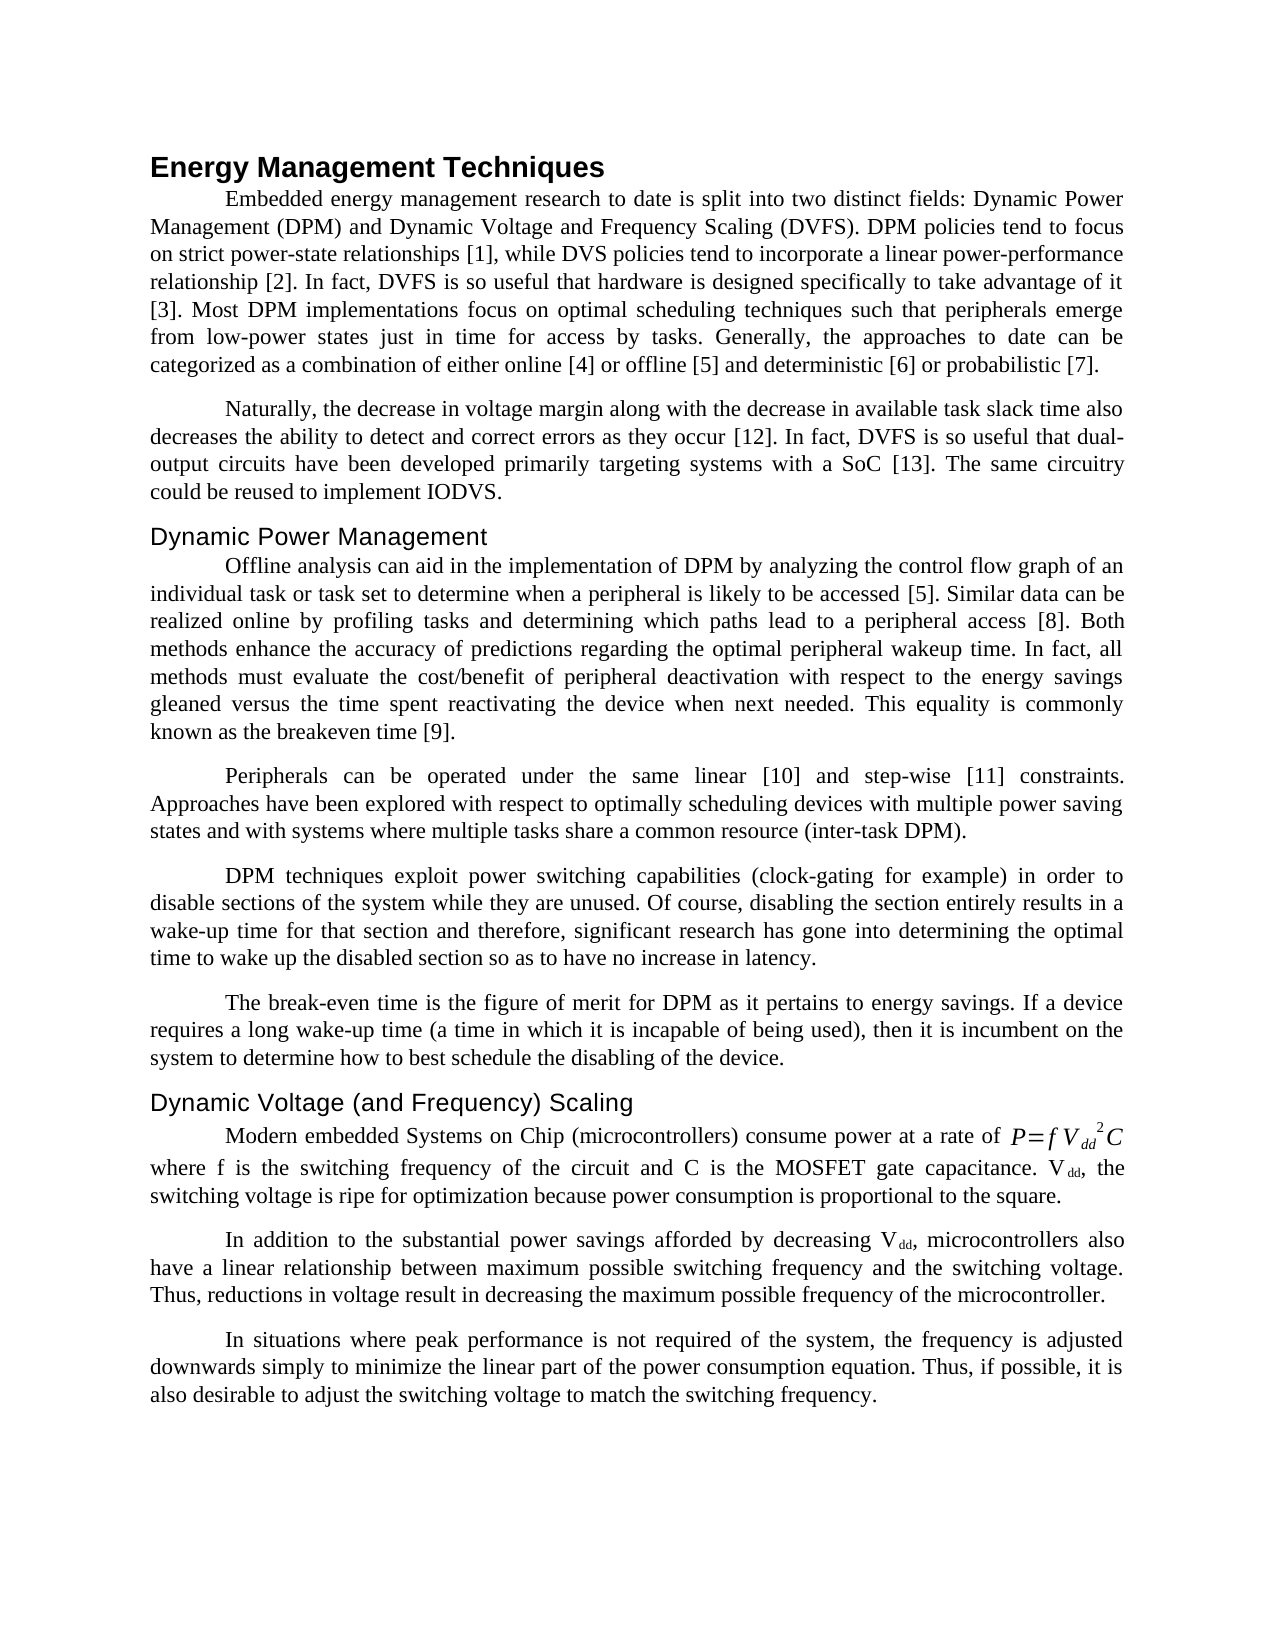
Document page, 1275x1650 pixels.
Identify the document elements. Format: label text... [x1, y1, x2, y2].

text DPM techniques exploit power switching capabilities (clock-gating for example) in order to disable sections of the system while they are unused. Of course, disabling the section entirely results in a wake-up time for that section and therefore, significant research has gone into determining the optimal time to wake up the disabled section so as to have no increase in latency. [150, 862, 1125, 971]
subtitle Dynamic Voltage (and Frequency) Scaling [150, 1088, 1125, 1117]
text Naturally, the decrease in voltage margin along with the decrease in available task slack time also decreases the ability to detect and correct errors as they occur. In fact, DVFS is so useful that dual-output circuits have been developed primarily targeting systems with a SoC . The same circuitry could be reused to implement IODVS. [150, 395, 1125, 504]
text In situations where peak performance is not required of the system, the frequency is adjusted downwards simply to minimize the linear part of the power consumption equation. Thus, if possible, it is also desirable to adjust the switching voltage to match the switching frequency. [150, 1326, 1125, 1407]
text The break-even time is the figure of merit for DPM as it pertains to energy savings. If a device requires a long wake-up time (a time in which it is incapable of being used), then it is incumbent on the system to determine how to best schedule the disabling of the device. [150, 989, 1125, 1070]
text Modern embedded Systems on Chip (microcontrollers) consume power at a rate of where f is the switching frequency of the circuit and C is the MOSFET gate capacitance. Vdd, the switching voltage is ripe for optimization because power consumption is proportional to the square. [150, 1118, 1125, 1208]
subtitle Energy Management Techniques [150, 150, 1125, 183]
text In addition to the substantial power savings afforded by decreasing Vdd, microcontrollers also have a linear relationship between maximum possible switching frequency and the switching voltage. Thus, reductions in voltage result in decreasing the maximum possible frequency of the microcontroller. [150, 1226, 1125, 1308]
text Peripherals can be operated under the same linear and step-wise constraints. Approaches have been explored with respect to optimally scheduling devices with multiple power saving states and with systems where multiple tasks share a common resource (inter-task DPM). [150, 762, 1125, 844]
text Embedded energy management research to date is split into two distinct fields: Dynamic Power Management (DPM) and Dynamic Voltage and Frequency Scaling (DVFS). DPM policies tend to focus on strict power-state relationships, while DVS policies tend to incorporate a linear power-performance relationship. In fact, DVFS is so useful that hardware is designed specifically to take advantage of it . Most DPM implementations focus on optimal scheduling techniques such that peripherals emerge from low-power states just in time for access by tasks. Generally, the approaches to date can be categorized as a combination of either online or offline and deterministic or probabilistic. [150, 185, 1125, 377]
text Offline analysis can aid in the implementation of DPM by analyzing the control flow graph of an individual task or task set to determine when a peripheral is likely to be accessed . Similar data can be realized online by profiling tasks and determining which paths lead to a peripheral access. Both methods enhance the accuracy of predictions regarding the optimal peripheral wakeup time. In fact, all methods must evaluate the cost/benefit of peripheral deactivation with respect to the energy savings gleaned versus the time spent reactivating the device when next needed. This equality is commonly known as the breakeven time. [150, 552, 1125, 744]
subtitle Dynamic Power Management [150, 522, 1125, 551]
